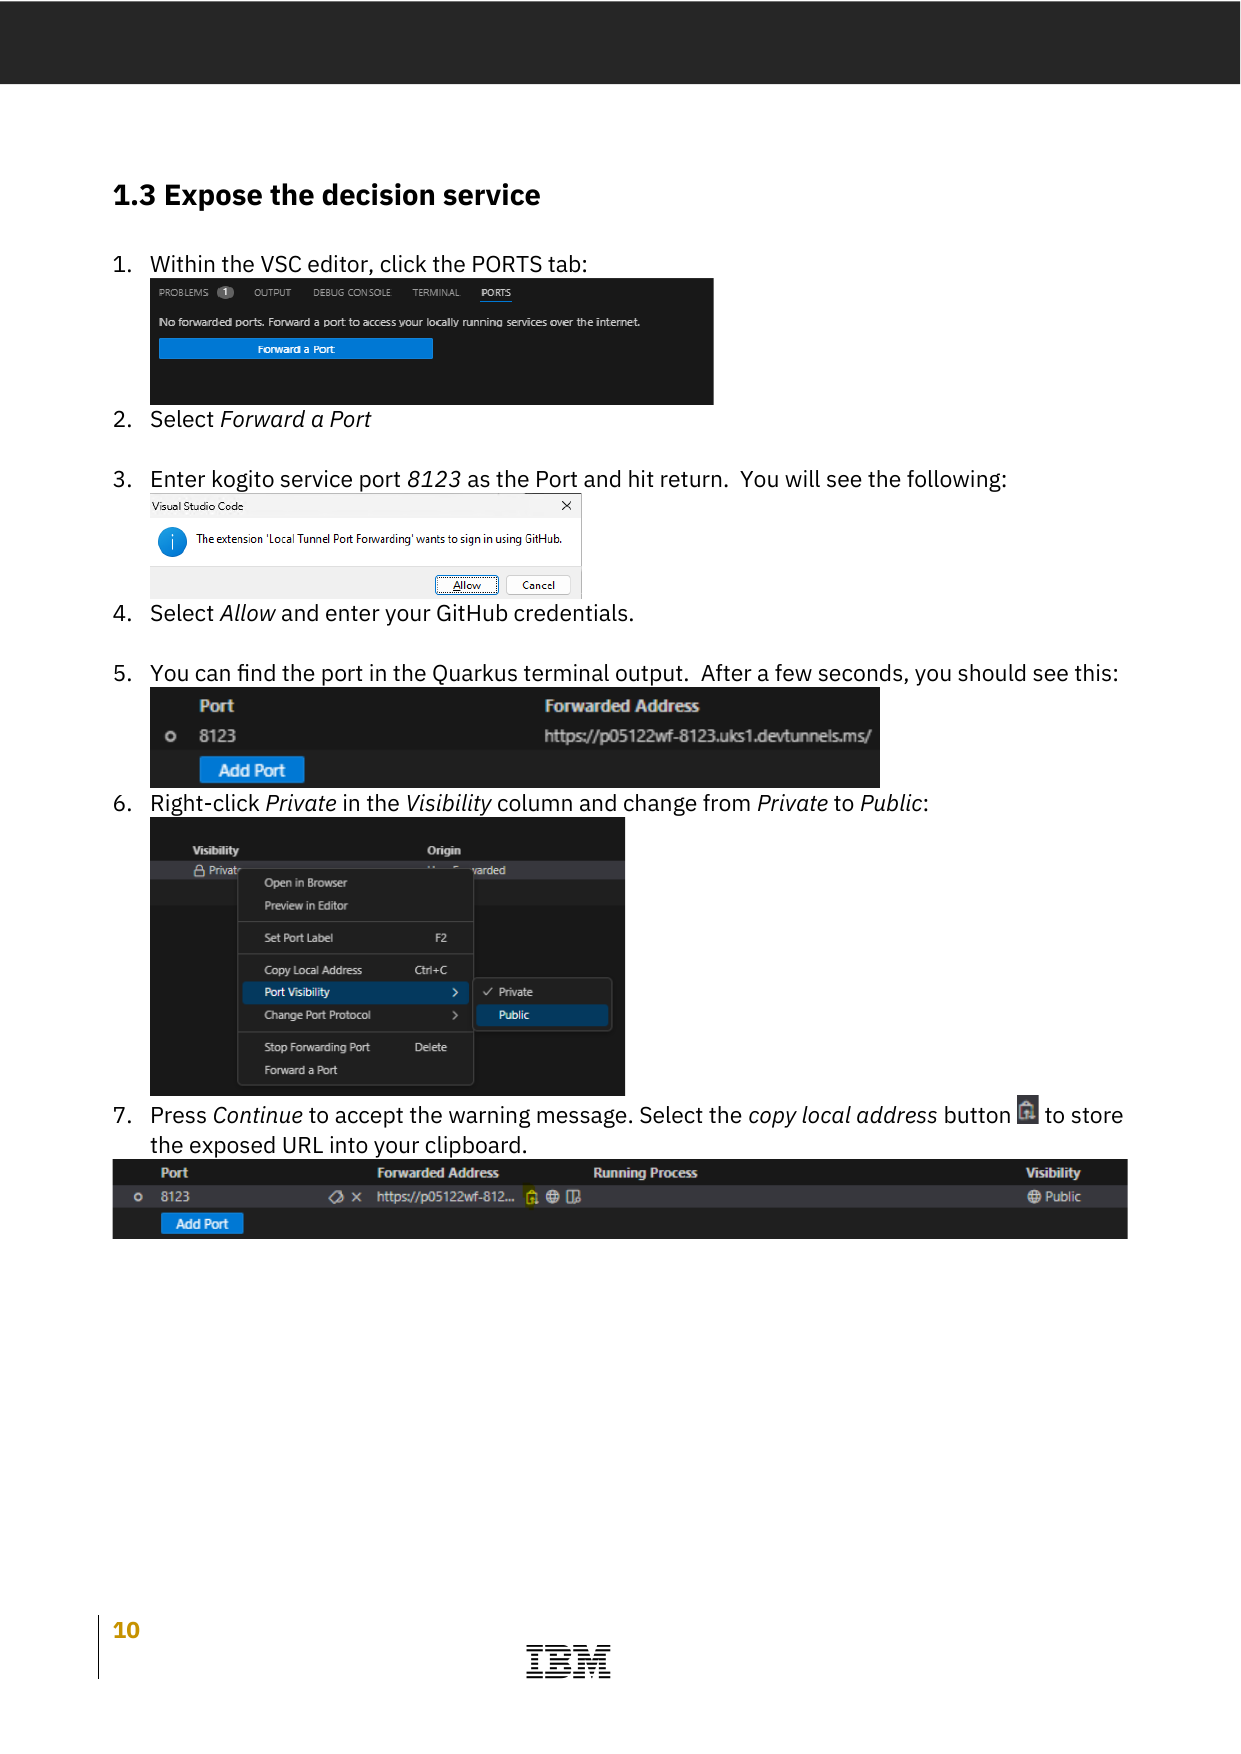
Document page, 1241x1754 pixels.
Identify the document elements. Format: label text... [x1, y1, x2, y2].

picture [150, 278, 714, 405]
picture [1017, 1095, 1039, 1124]
list Right-click Private in the Visibility column and change from Private to Public: [112, 787, 1128, 817]
subtitle Expose the decision service [112, 175, 1128, 213]
list Select Forward a Port [112, 404, 1128, 434]
list Within the VSC editor, click the PORTS tab: [112, 249, 1128, 279]
picture [526, 1645, 611, 1679]
picture [150, 817, 626, 1096]
list Select Allow and enter your GitHub credentials. [112, 598, 1128, 628]
picture [112, 1159, 1128, 1239]
list You can find the port in the Quarkus terminal output. After a few seconds, you should see this: [112, 658, 1128, 687]
picture [150, 687, 880, 788]
picture [150, 493, 582, 599]
list Enter kogito service port 8123 as the Port and hit return. You will see the following: [112, 464, 1128, 494]
list Press Continue to accept the warning message. Select the copy local address button to store the exposed URL into your clipboard. [112, 1095, 1128, 1159]
